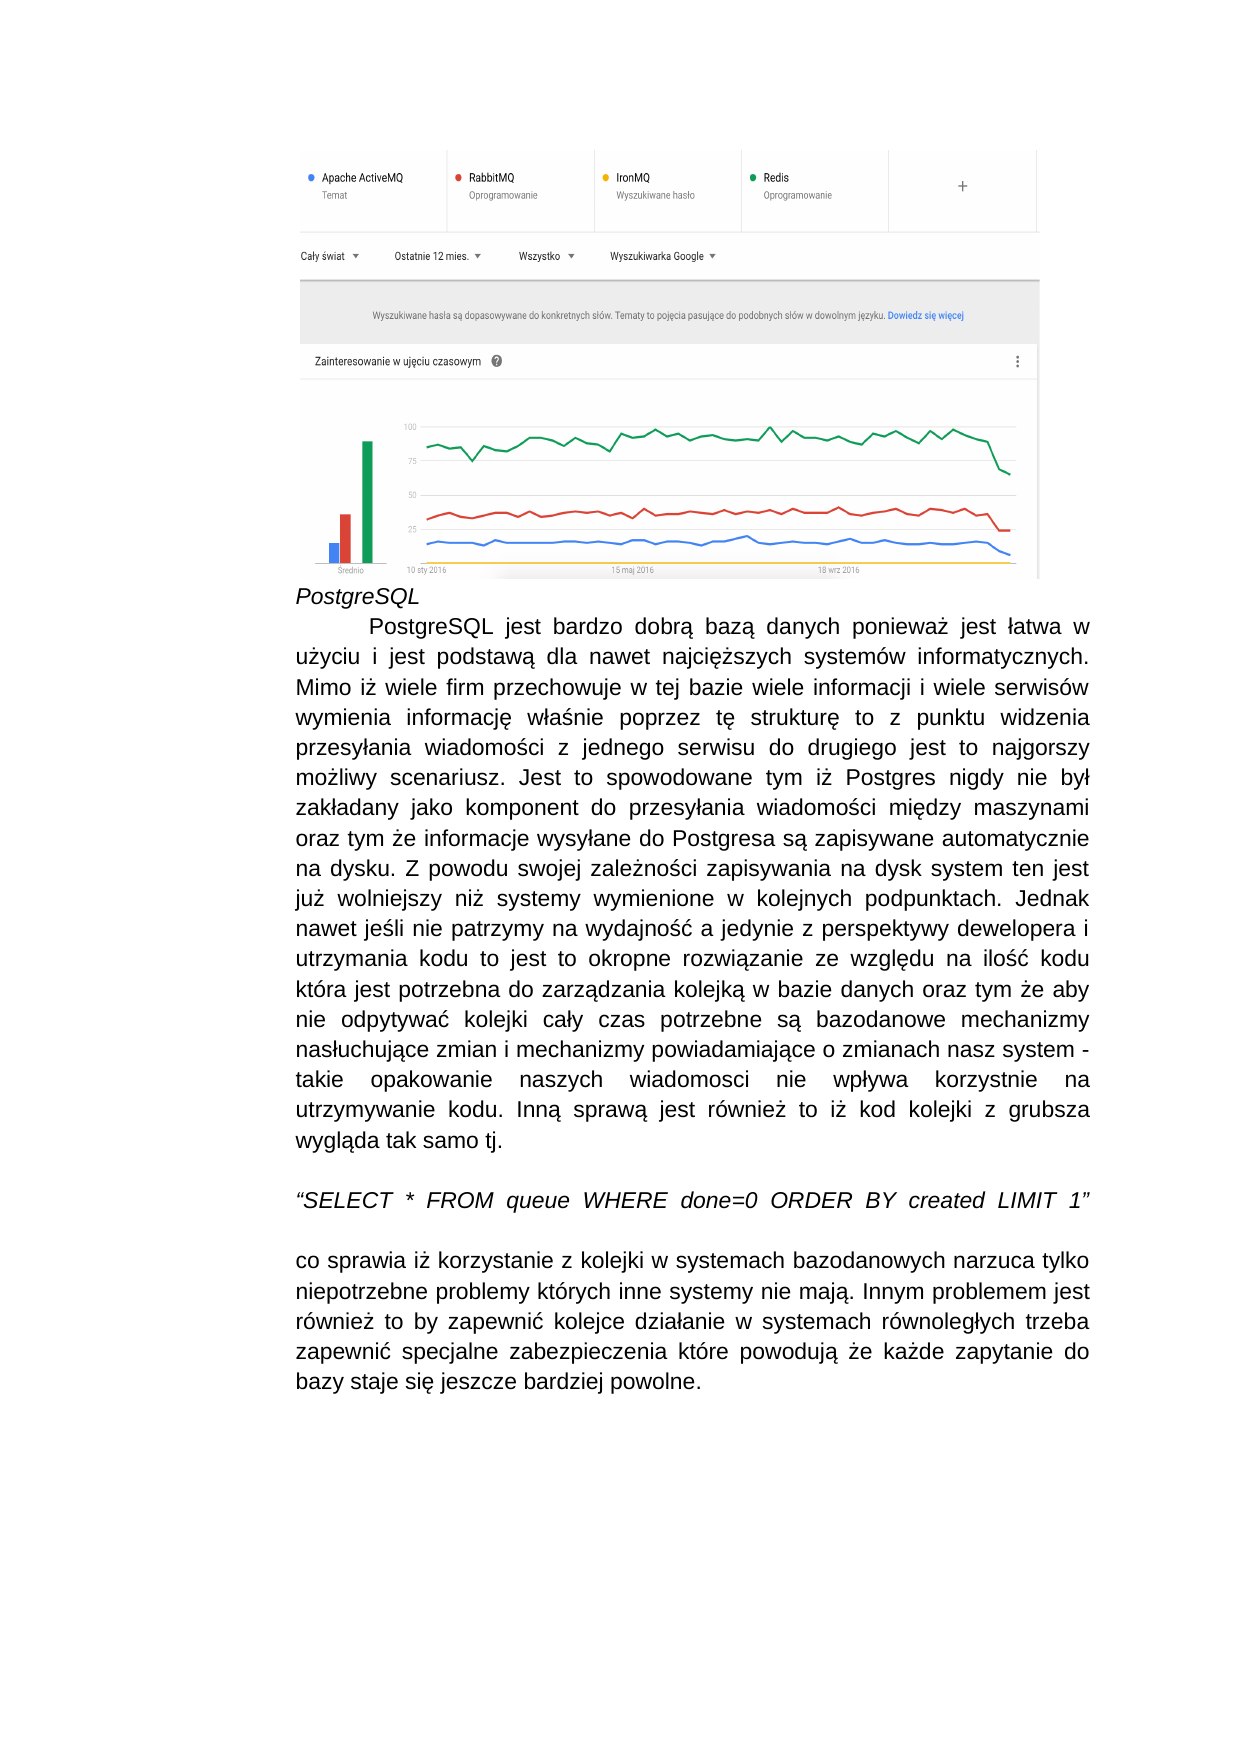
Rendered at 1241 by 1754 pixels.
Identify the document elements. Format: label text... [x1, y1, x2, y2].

text PostgreSQL jest bardzo dobrą bazą danych ponieważ jest łatwa w użyciu i jest podstawą dla nawet najcięższych systemów informatycznych. Mimo iż wiele firm przechowuje w tej bazie wiele informacji i wiele serwisów wymienia informację właśnie poprzez tę strukturę to z punktu widzenia przesyłania wiadomości z jednego serwisu do drugiego jest to najgorszy możliwy scenariusz. Jest to spowodowane tym iż Postgres nigdy nie był zakładany jako komponent do przesyłania wiadomości między maszynami oraz tym że informacje wysyłane do Postgresa są zapisywane automatycznie na dysku. Z powodu swojej zależności zapisywania na dysk system ten jest już wolniejszy niż systemy wymienione w kolejnych podpunktach. Jednak nawet jeśli nie patrzymy na wydajność a jedynie z perspektywy dewelopera i utrzymania kodu to jest to okropne rozwiązanie ze względu na ilość kodu która jest potrzebna do zarządzania kolejką w bazie danych oraz tym że aby nie odpytywać kolejki cały czas potrzebne są bazodanowe mechanizmy nasłuchujące zmian i mechanizmy powiadamiające o zmianach nasz system - takie opakowanie naszych wiadomosci nie wpływa korzystnie na utrzymywanie kodu. Inną sprawą jest również to iż kod kolejki z grubsza wygląda tak samo tj. [295, 613, 1090, 1153]
text “SELECT * FROM queue WHERE done=0 ORDER BY created LIMIT 1” co sprawia iż korzystanie z kolejki w systemach bazodanowych narzuca tylko niepotrzebne problemy których inne systemy nie mają. Innym problemem jest również to by zapewnić kolejce działanie w systemach równoległych trzeba zapewnić specjalne zabezpieczenia które powodują że każde zapytanie do bazy staje się jeszcze bardziej powolne. [295, 1187, 1090, 1395]
text PostgreSQL [220, 583, 1090, 609]
picture [300, 150, 1040, 579]
